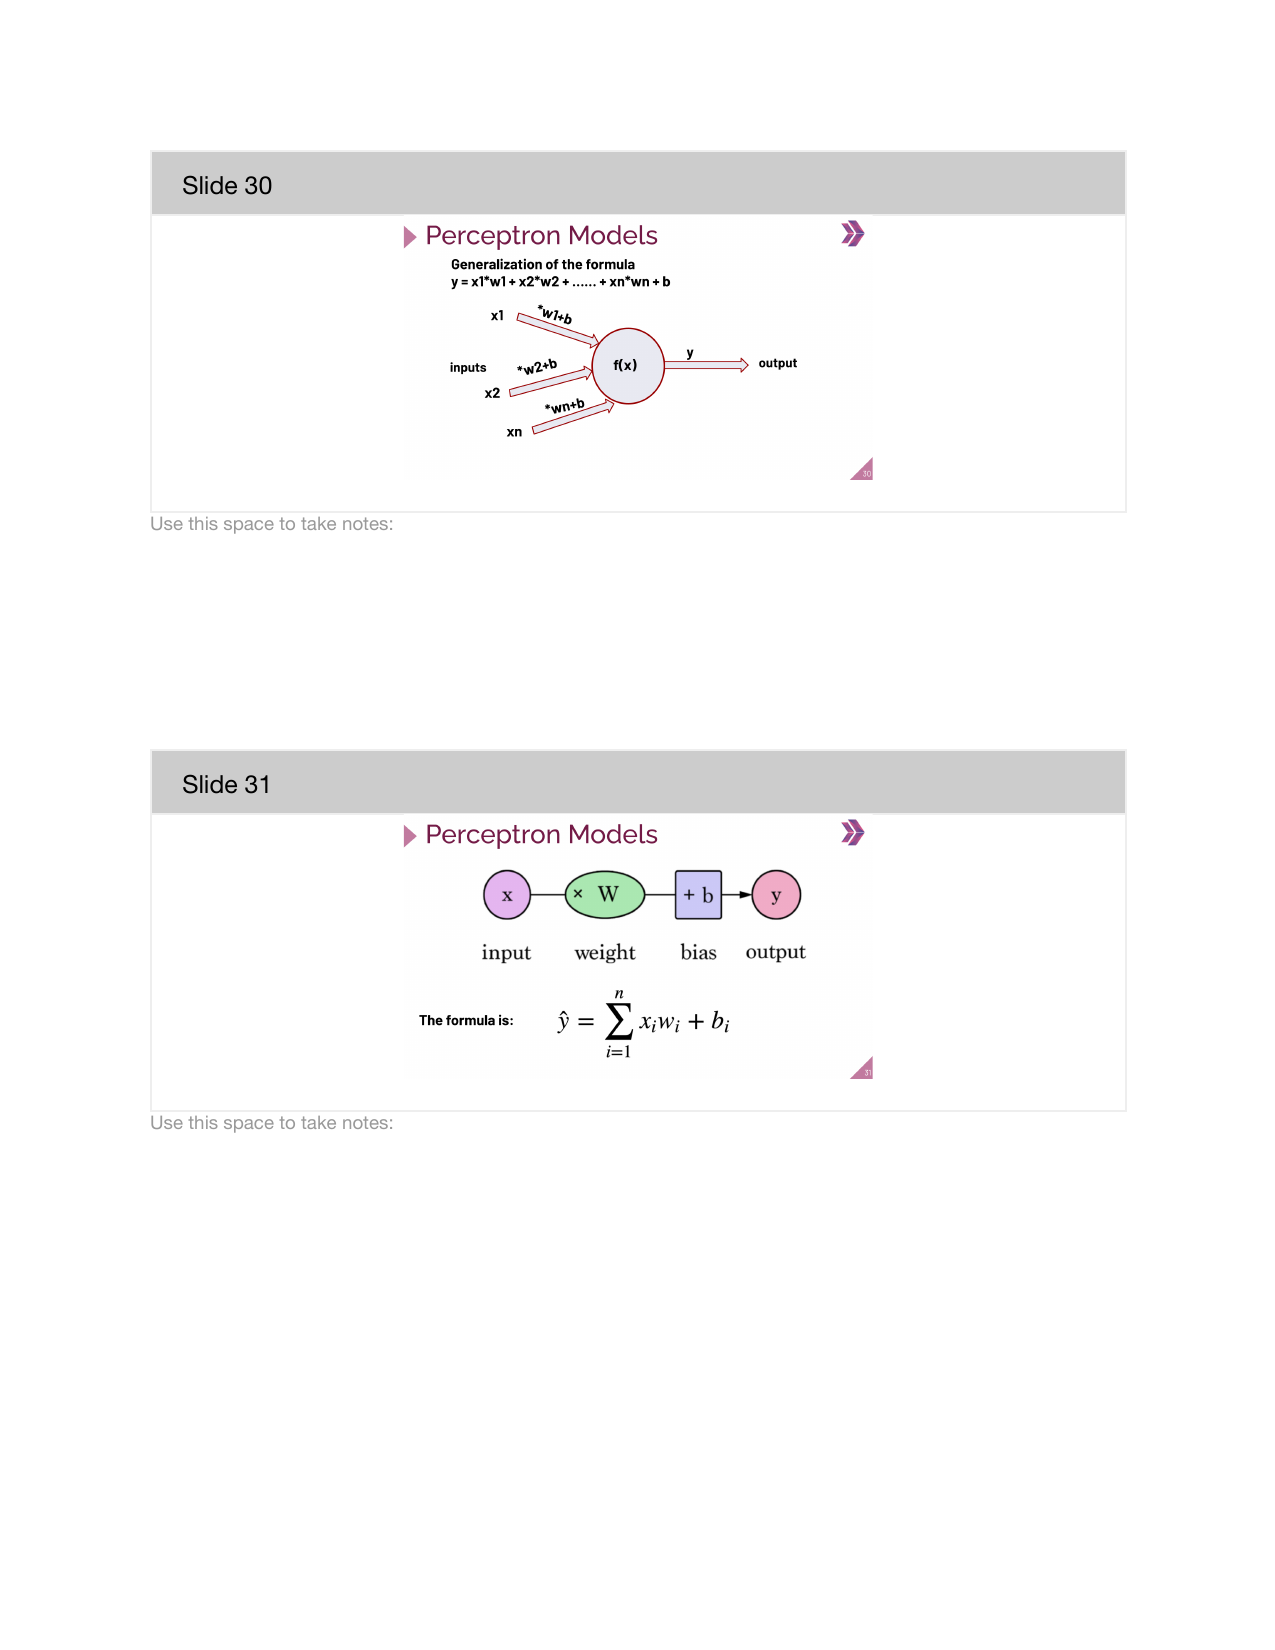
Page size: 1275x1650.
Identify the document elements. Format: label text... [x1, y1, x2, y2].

text Use this space to take notes: [150, 1112, 1125, 1135]
table_cell [152, 815, 1125, 1110]
picture [403, 814, 873, 1079]
table_header Slide 31 [152, 751, 1125, 813]
table_header Slide 30 [152, 152, 1125, 214]
table_cell [152, 216, 1125, 511]
text Use this space to take notes: [150, 513, 1125, 536]
picture [403, 215, 873, 480]
